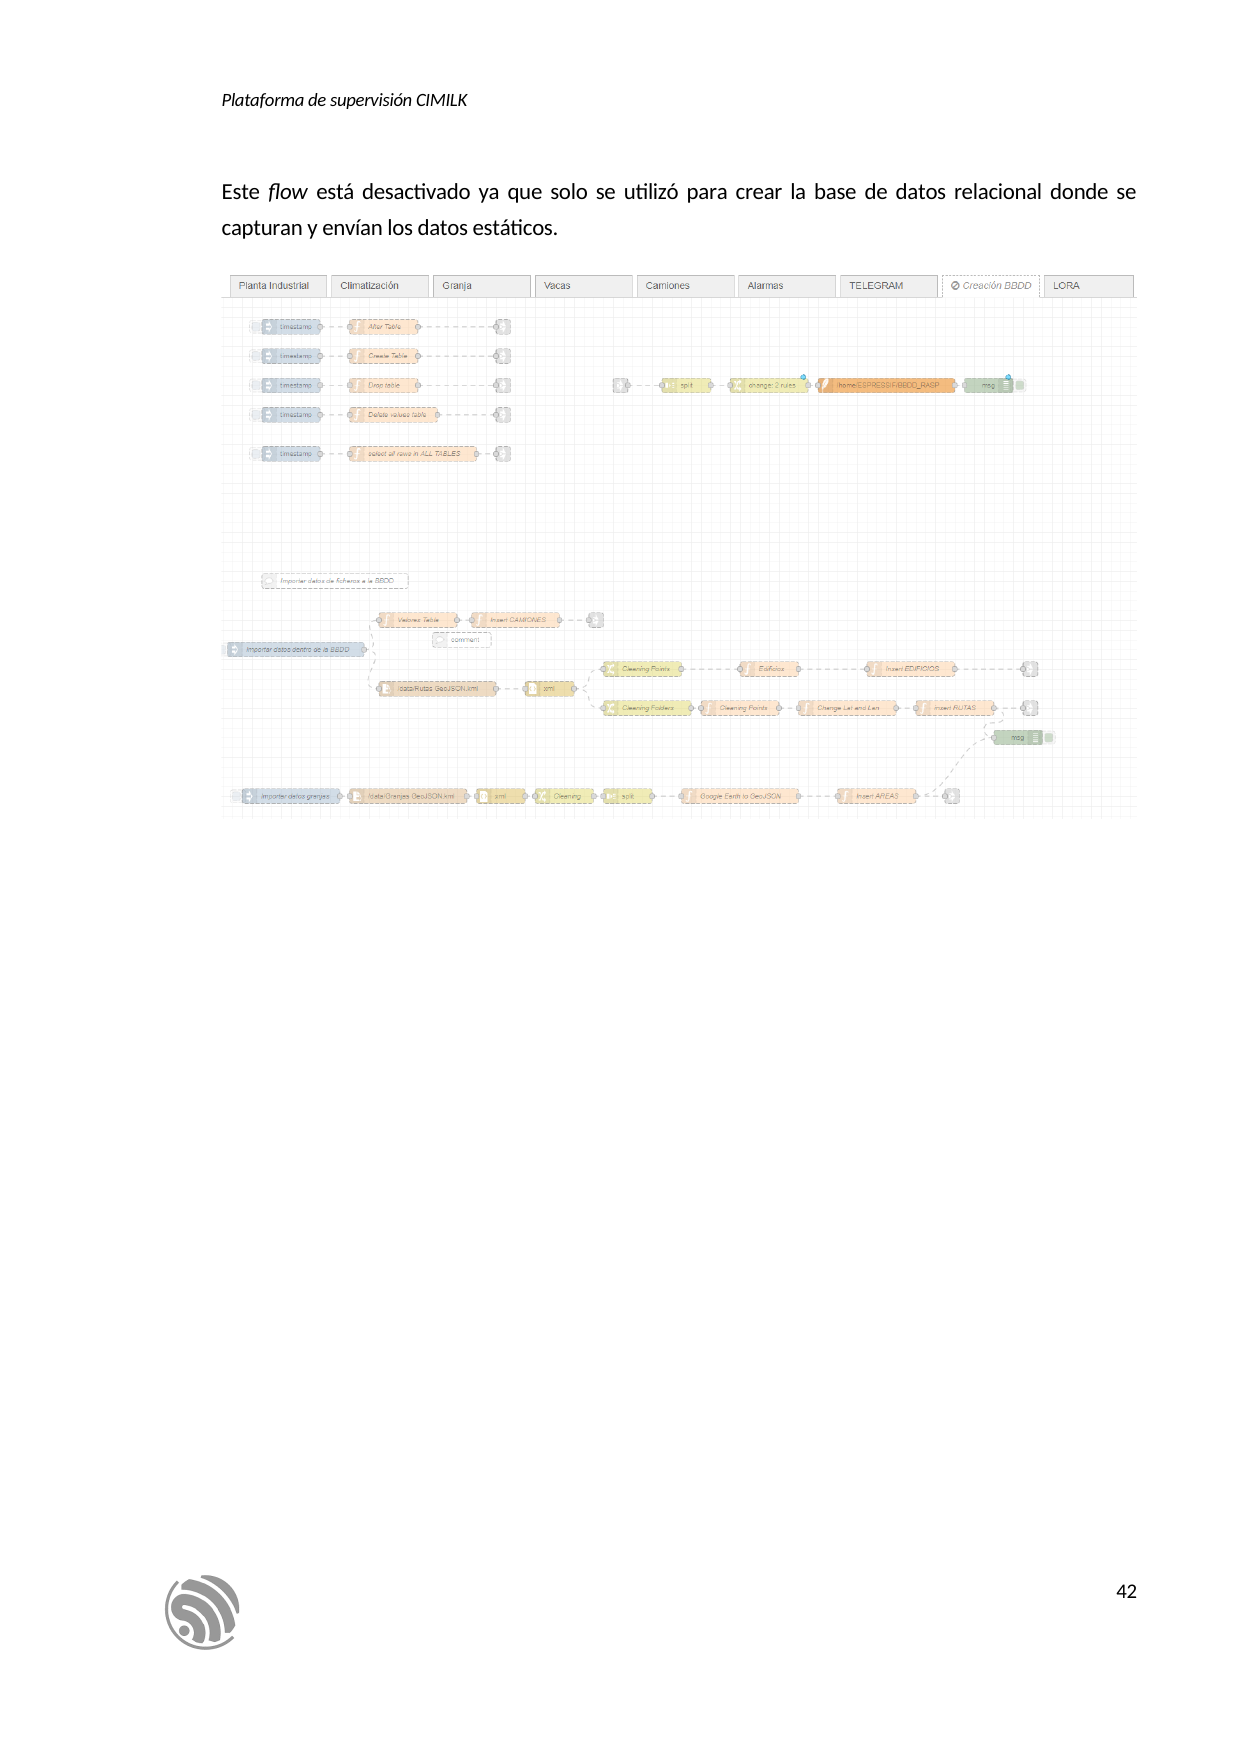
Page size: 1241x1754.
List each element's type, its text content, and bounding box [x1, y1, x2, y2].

picture [221, 275, 1137, 819]
picture [147, 1553, 260, 1666]
text Este flow está desactivado ya que solo se utilizó para crear la base de datos relacional donde se capturan y envían los datos estáticos. [221, 177, 1137, 242]
